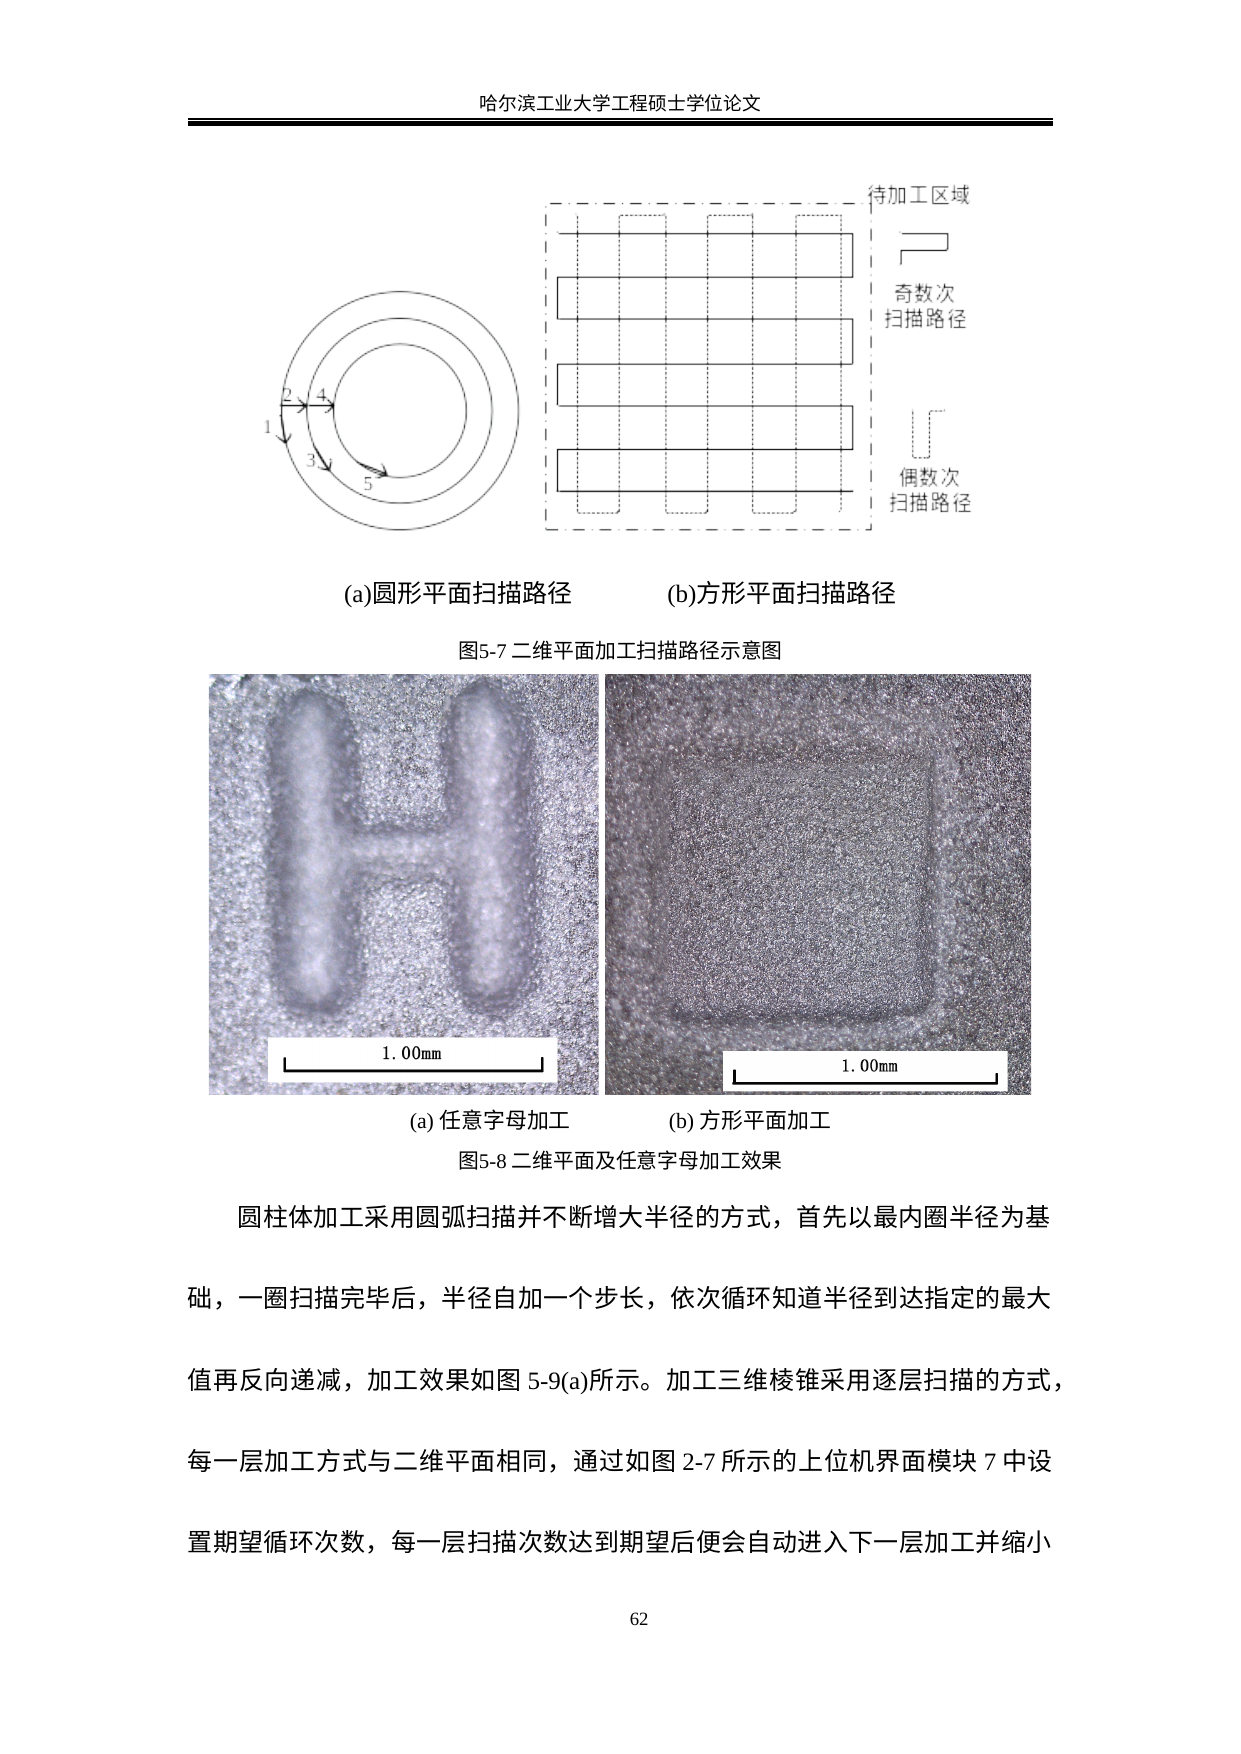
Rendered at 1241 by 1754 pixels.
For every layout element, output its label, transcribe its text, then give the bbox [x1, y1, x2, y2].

text (a) 任意字母加工 (b) 方形平面加工 [187, 1103, 1053, 1135]
text 图5-7 二维平面加工扫描路径示意图 [187, 633, 1053, 666]
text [187, 1183, 1053, 1573]
text 图5-8 二维平面及任意字母加工效果 [187, 1143, 1053, 1176]
text (a)圆形平面扫描路径 (b)方形平面扫描路径 [187, 559, 1053, 624]
picture [605, 674, 1032, 1095]
picture [208, 674, 599, 1095]
